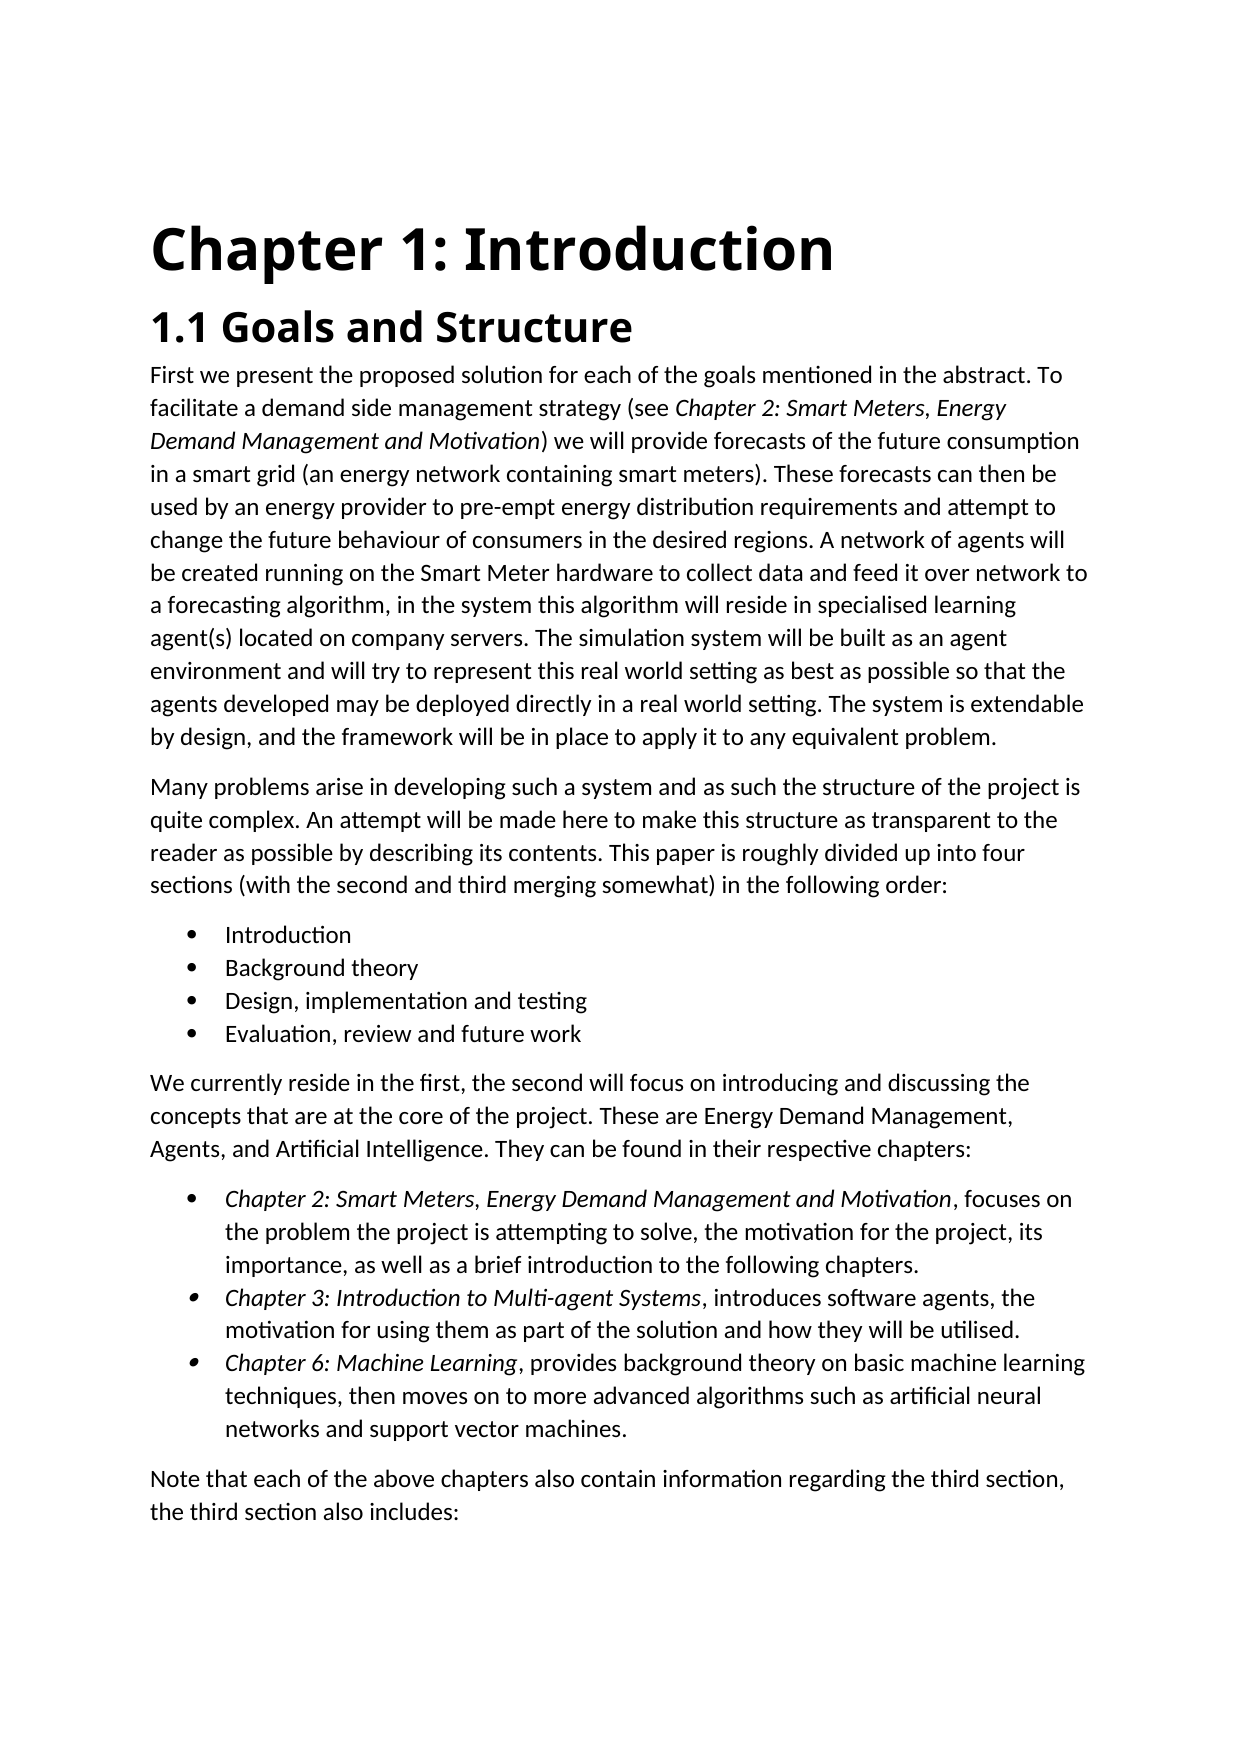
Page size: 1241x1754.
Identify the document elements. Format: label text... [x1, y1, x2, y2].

subtitle 1.1 Goals and Structure [150, 298, 1090, 355]
text Many problems arise in developing such a system and as such the structure of the project is quite complex. An attempt will be made here to make this structure as transparent to the reader as possible by describing its contents. This paper is roughly divided up into four sections (with the second and third merging somewhat) in the following order: [150, 771, 1090, 900]
text Note that each of the above chapters also contain information regarding the third section, the third section also includes: [150, 1463, 1090, 1526]
list Design, implementation and testing [187, 985, 1090, 1016]
list Chapter 3, introduces software agents, the motivation for using them as part of the solution and how they will be utilised. [187, 1282, 1090, 1345]
list Introduction [187, 919, 1090, 950]
subtitle Chapter 1: Introduction [150, 208, 1090, 287]
list Background theory [187, 952, 1090, 983]
list Chapter 6, provides background theory on basic machine learning techniques, then moves on to more advanced algorithms such as artificial neural networks and support vector machines. [187, 1347, 1090, 1444]
text First we present the proposed solution for each of the goals mentioned in the abstract. To facilitate a demand side management strategy (see Chapter 2) we will provide forecasts of the future consumption in a smart grid (an energy network containing smart meters). These forecasts can then be used by an energy provider to pre-empt energy distribution requirements and attempt to change the future behaviour of consumers in the desired regions. A network of agents will be created running on the Smart Meter hardware to collect data and feed it over network to a forecasting algorithm, in the system this algorithm will reside in specialised learning agent(s) located on company servers. The simulation system will be built as an agent environment and will try to represent this real world setting as best as possible so that the agents developed may be deployed directly in a real world setting. The system is extendable by design, and the framework will be in place to apply it to any equivalent problem. [150, 359, 1090, 752]
list Evaluation, review and future work [187, 1018, 1090, 1048]
list Chapter 2, focuses on the problem the project is attempting to solve, the motivation for the project, its importance, as well as a brief introduction to the following chapters. [187, 1183, 1090, 1279]
text We currently reside in the first, the second will focus on introducing and discussing the concepts that are at the core of the project. These are Energy Demand Management, Agents, and Artificial Intelligence. They can be found in their respective chapters: [150, 1067, 1090, 1164]
